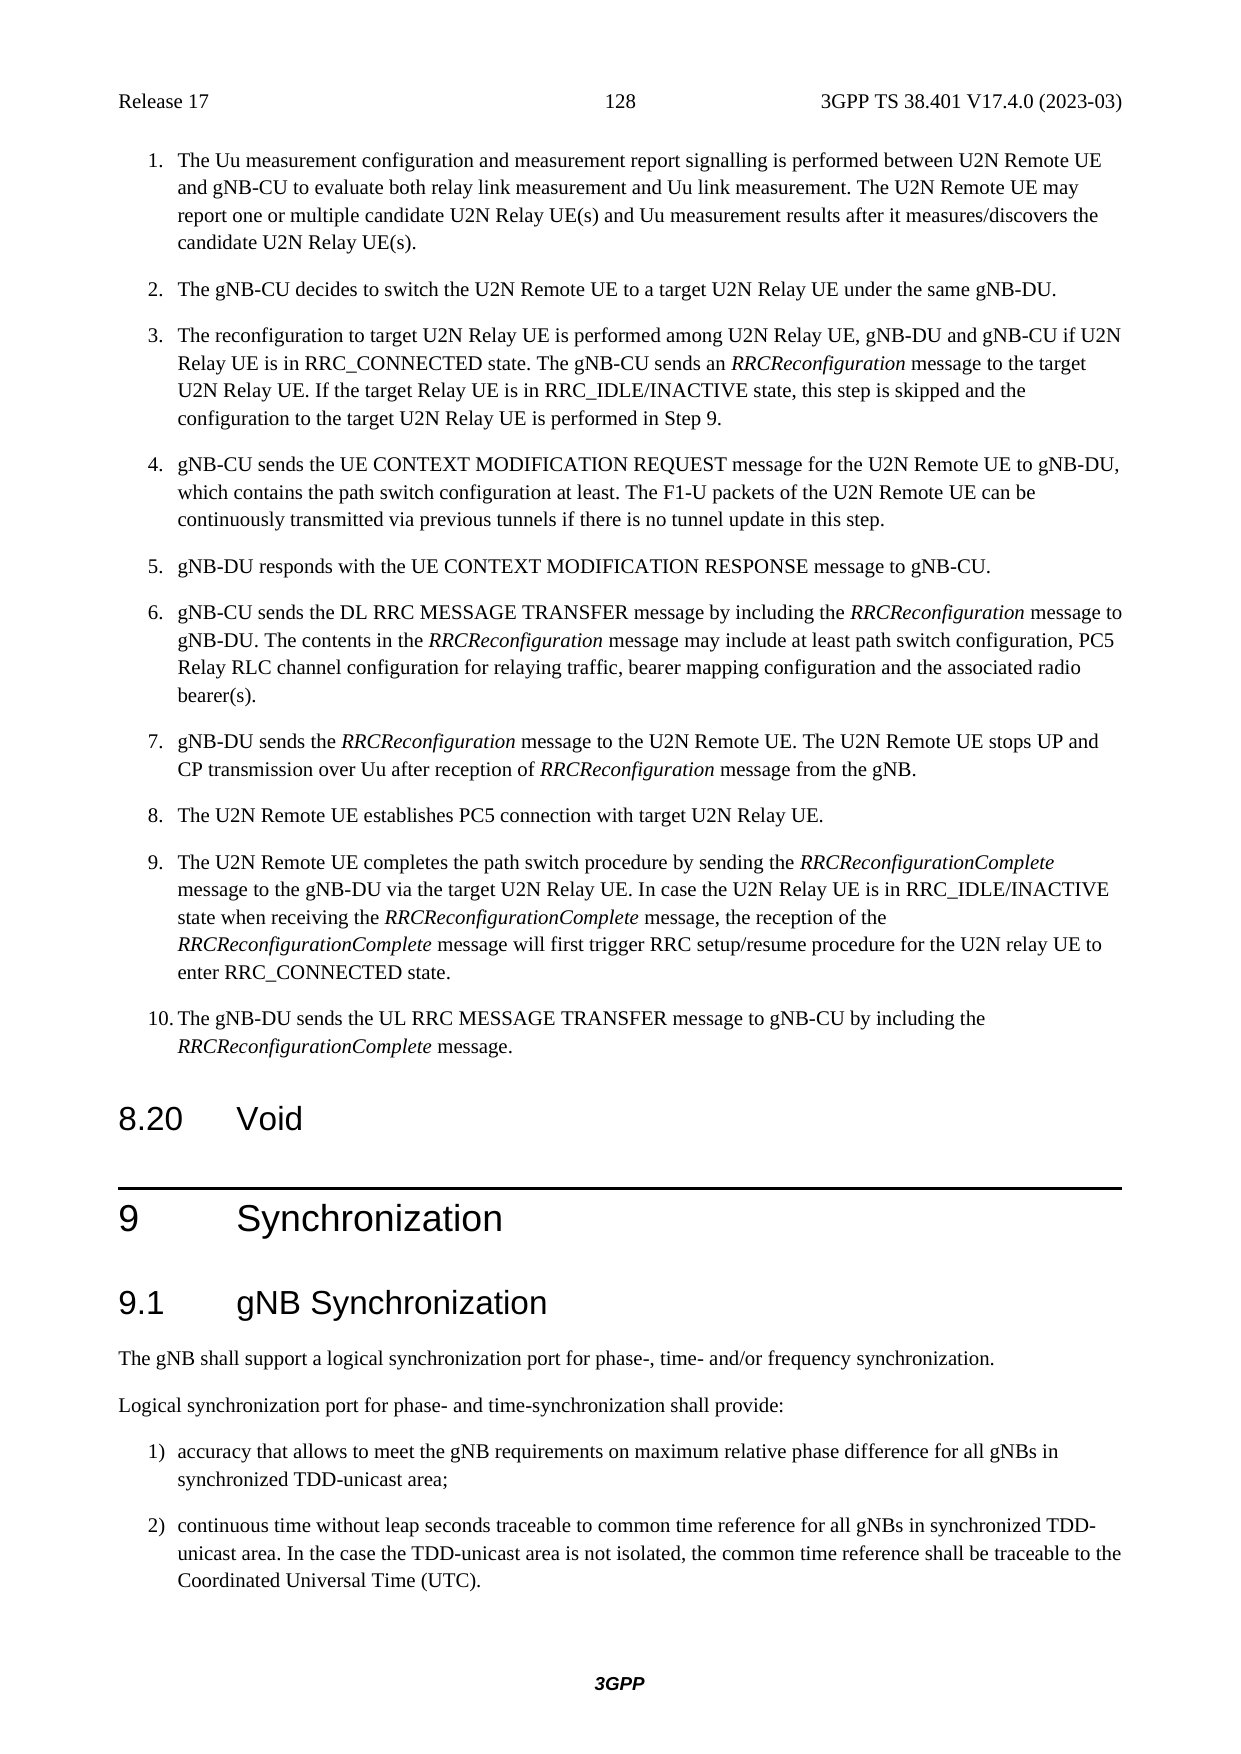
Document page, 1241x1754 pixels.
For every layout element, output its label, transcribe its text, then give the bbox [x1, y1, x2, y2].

text 10. The gNB-DU sends the UL RRC MESSAGE TRANSFER message to gNB-CU by including the RRCReconfigurationComplete message. [148, 1006, 1122, 1058]
subtitle 8.20 Void [118, 1099, 1122, 1137]
text 2. The gNB-CU decides to switch the U2N Remote UE to a target U2N Relay UE under the same gNB-DU. [148, 277, 1122, 301]
text 6. gNB-CU sends the DL RRC MESSAGE TRANSFER message by including the RRCReconfiguration message to gNB-DU. The contents in the RRCReconfiguration message may include at least path switch configuration, PC5 Relay RLC channel configuration for relaying traffic, bearer mapping configuration and the associated radio bearer(s). [148, 600, 1122, 707]
subtitle 9.1 gNB Synchronization [118, 1283, 1122, 1322]
subtitle 9 Synchronization [118, 1190, 1122, 1239]
text 2) continuous time without leap seconds traceable to common time reference for all gNBs in synchronized TDD-unicast area. In the case the TDD-unicast area is not isolated, the common time reference shall be traceable to the Coordinated Universal Time (UTC). [148, 1513, 1122, 1592]
text 8. The U2N Remote UE establishes PC5 connection with target U2N Relay UE. [148, 803, 1122, 827]
text 3. The reconfiguration to target U2N Relay UE is performed among U2N Relay UE, gNB-DU and gNB-CU if U2N Relay UE is in RRC_CONNECTED state. The gNB-CU sends an RRCReconfiguration message to the target U2N Relay UE. If the target Relay UE is in RRC_IDLE/INACTIVE state, this step is skipped and the configuration to the target U2N Relay UE is performed in Step 9. [148, 323, 1122, 430]
text The gNB shall support a logical synchronization port for phase-, time- and/or frequency synchronization. [118, 1346, 1122, 1370]
text 7. gNB-DU sends the RRCReconfiguration message to the U2N Remote UE. The U2N Remote UE stops UP and CP transmission over Uu after reception of RRCReconfiguration message from the gNB. [148, 729, 1122, 781]
text 1. The Uu measurement configuration and measurement report signalling is performed between U2N Remote UE and gNB-CU to evaluate both relay link measurement and Uu link measurement. The U2N Remote UE may report one or multiple candidate U2N Relay UE(s) and Uu measurement results after it measures/discovers the candidate U2N Relay UE(s). [148, 147, 1122, 254]
text 9. The U2N Remote UE completes the path switch procedure by sending the RRCReconfigurationComplete message to the gNB-DU via the target U2N Relay UE. In case the U2N Relay UE is in RRC_IDLE/INACTIVE state when receiving the RRCReconfigurationComplete message, the reception of the RRCReconfigurationComplete message will first trigger RRC setup/resume procedure for the U2N relay UE to enter RRC_CONNECTED state. [148, 849, 1122, 984]
text 5. gNB-DU responds with the UE CONTEXT MODIFICATION RESPONSE message to gNB-CU. [148, 554, 1122, 578]
text Logical synchronization port for phase- and time-synchronization shall provide: [118, 1393, 1122, 1417]
text 4. gNB-CU sends the UE CONTEXT MODIFICATION REQUEST message for the U2N Remote UE to gNB-DU, which contains the path switch configuration at least. The F1-U packets of the U2N Remote UE can be continuously transmitted via previous tunnels if there is no tunnel update in this step. [148, 452, 1122, 531]
text 1) accuracy that allows to meet the gNB requirements on maximum relative phase difference for all gNBs in synchronized TDD-unicast area; [148, 1439, 1122, 1491]
